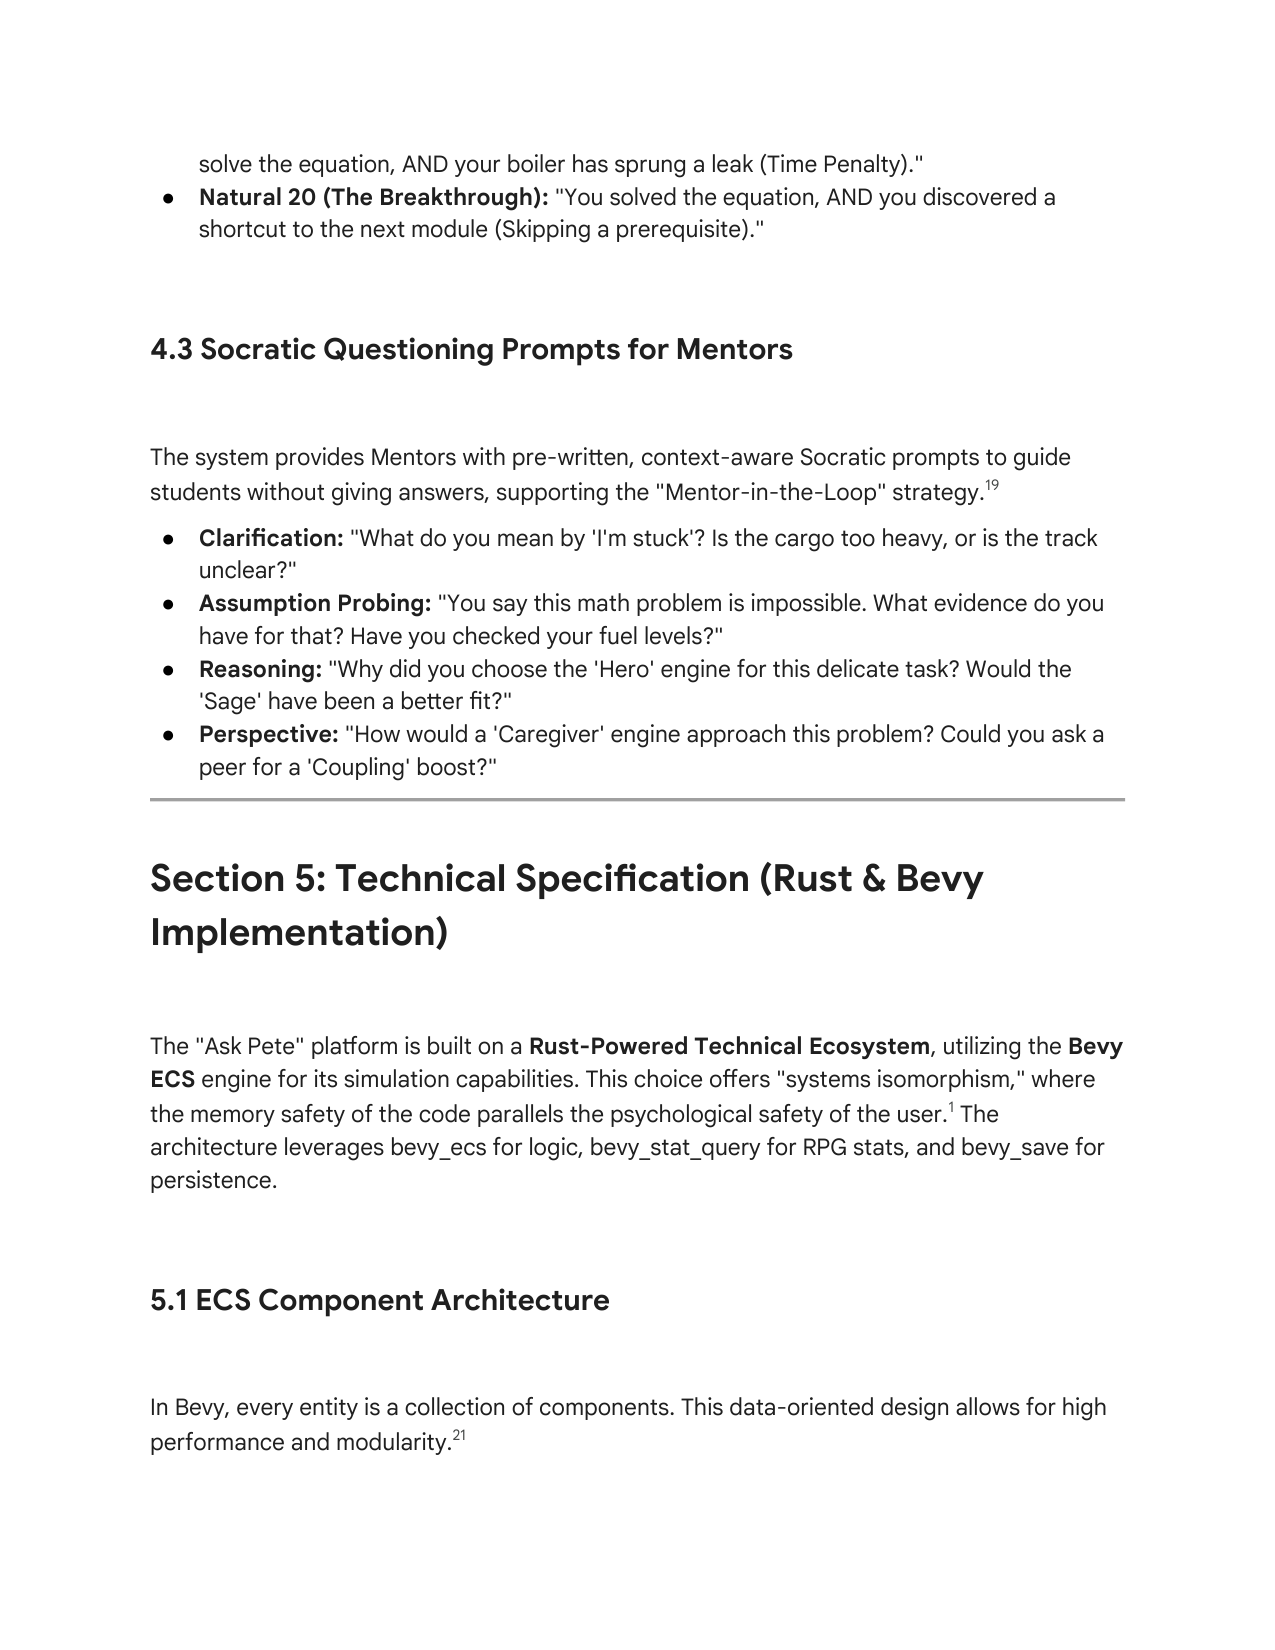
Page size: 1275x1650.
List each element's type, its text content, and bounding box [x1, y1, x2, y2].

text In Bevy, every entity is a collection of components. This data-oriented design allows for high performance and modularity.21 [150, 1393, 1125, 1458]
list Clarification: "What do you mean by 'I'm stuck'? Is the cargo too heavy, or is the track unclear?" [161, 524, 1125, 586]
list Reasoning: "Why did you choose the 'Hero' engine for this delicate task? Would the 'Sage' have been a better fit?" [161, 655, 1125, 716]
text The "Ask Pete" platform is built on a Rust-Powered Technical Ecosystem, utilizing the Bevy ECS engine for its simulation capabilities. This choice offers "systems isomorphism," where the memory safety of the code parallels the psychological safety of the user.1 The architecture leverages bevy_ecs for logic, bevy_stat_query for RPG stats, and bevy_save for persistence. [150, 1032, 1125, 1195]
list Assumption Probing: "You say this math problem is impossible. What evidence do you have for that? Have you checked your fuel levels?" [161, 589, 1125, 651]
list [161, 150, 1125, 179]
subtitle 4.3 Socratic Questioning Prompts for Mentors [150, 331, 1125, 367]
list Perspective: "How would a 'Caregiver' engine approach this problem? Could you ask a peer for a 'Coupling' boost?" [161, 720, 1125, 782]
text The system provides Mentors with pre-written, context-aware Socratic prompts to guide students without giving answers, supporting the "Mentor-in-the-Loop" strategy.19 [150, 443, 1125, 507]
subtitle Section 5: Technical Specification (Rust & Bevy Implementation) [150, 855, 1125, 956]
subtitle 5.1 ECS Component Architecture [150, 1282, 1125, 1318]
list Natural 20 (The Breakthrough): "You solved the equation, AND you discovered a shortcut to the next module (Skipping a prerequisite)." [161, 183, 1125, 244]
